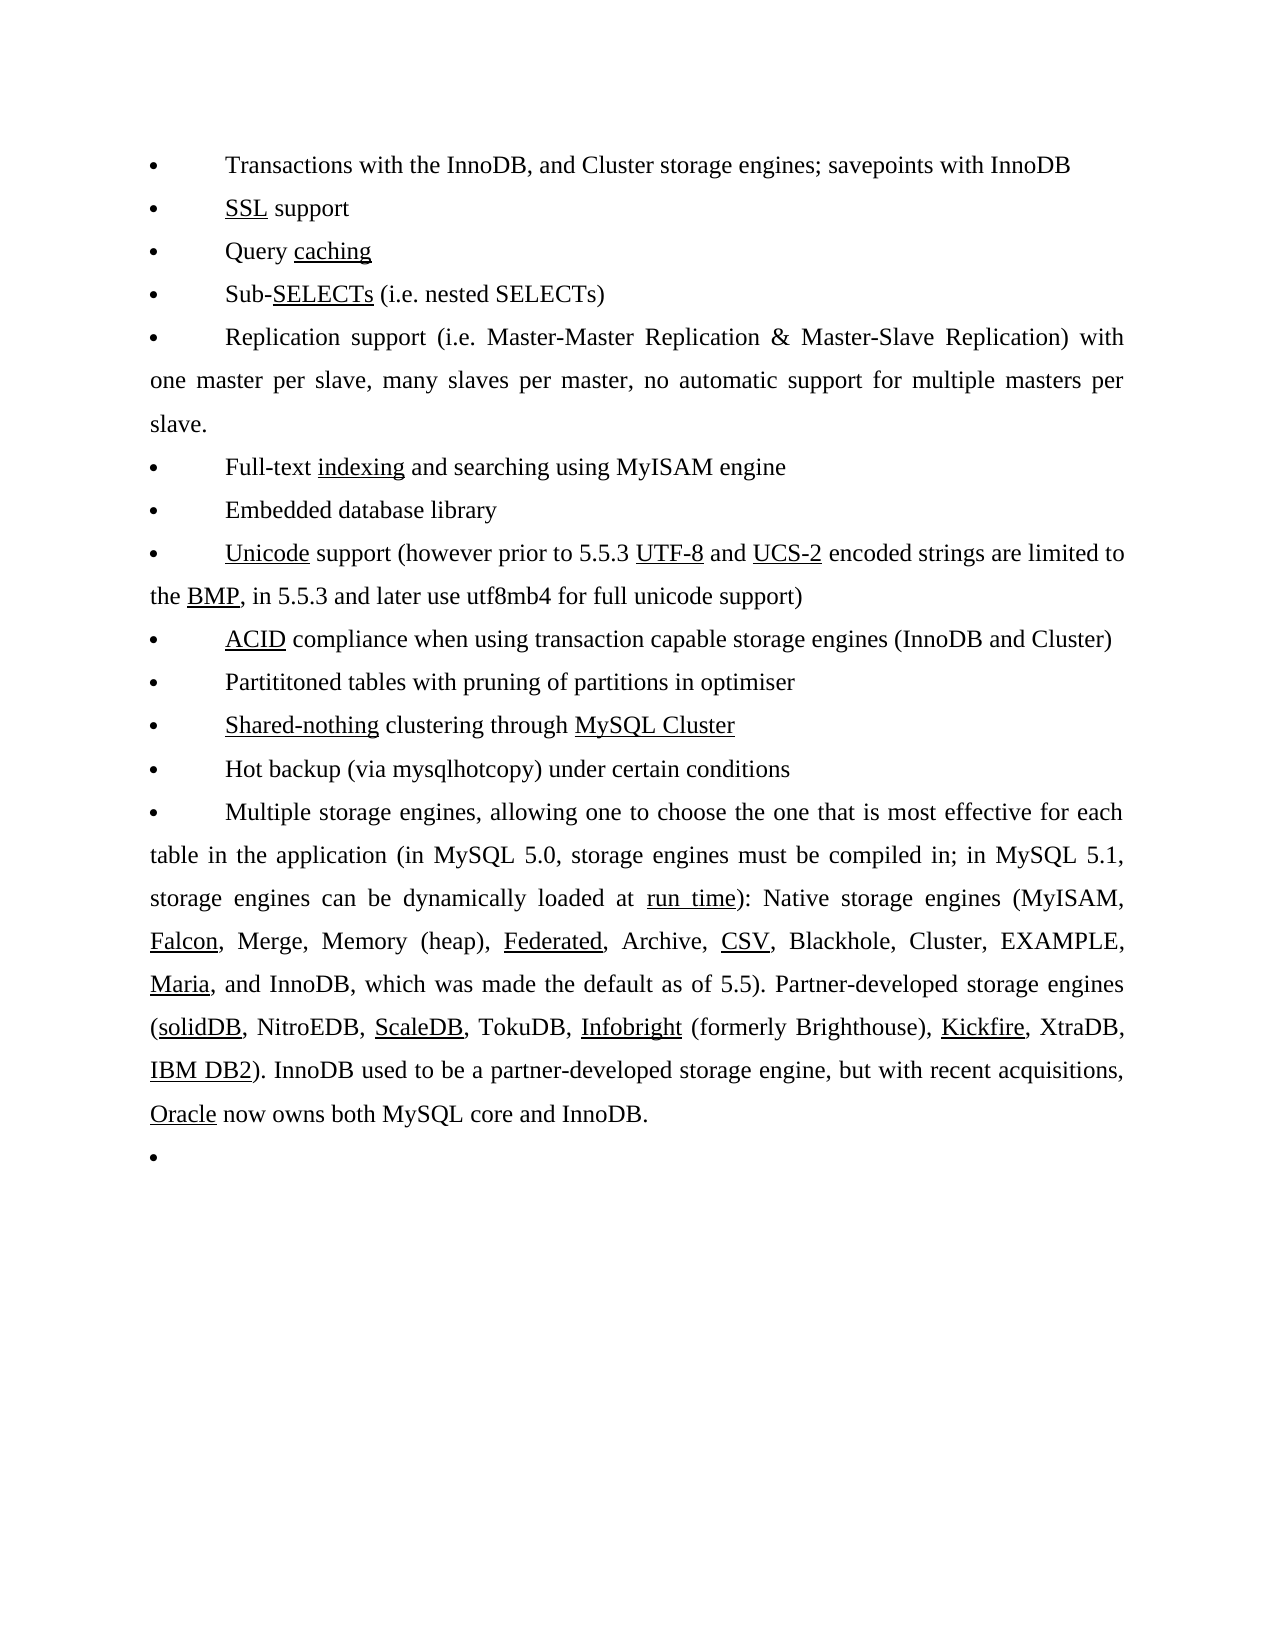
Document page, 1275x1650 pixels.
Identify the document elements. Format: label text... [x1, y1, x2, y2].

list Shared-nothing clustering through MySQL Cluster [150, 711, 1125, 739]
list Unicode support (however prior to 5.5.3 UTF-8 and UCS-2 encoded strings are limited to the BMP, in 5.5.3 and later use utf8mb4 for full unicode support) [150, 538, 1125, 610]
list Query caching [150, 236, 1125, 265]
list Transactions with the InnoDB, and Cluster storage engines; savepoints with InnoDB [150, 150, 1125, 179]
list Hot backup (via mysqlhotcopy) under certain conditions [150, 754, 1125, 782]
list Replication support (i.e. Master-Master Replication & Master-Slave Replication) with one master per slave, many slaves per master, no automatic support for multiple masters per slave. [150, 322, 1125, 437]
list Multiple storage engines, allowing one to choose the one that is most effective for each table in the application (in MySQL 5.0, storage engines must be compiled in; in MySQL 5.1, storage engines can be dynamically loaded at run time): Native storage engines (MyISAM, Falcon, Merge, Memory (heap), Federated, Archive, CSV, Blackhole, Cluster, EXAMPLE, Maria, and InnoDB, which was made the default as of 5.5). Partner-developed storage engines (solidDB, NitroEDB, ScaleDB, TokuDB, Infobright (formerly Brighthouse), Kickfire, XtraDB, IBM DB2). InnoDB used to be a partner-developed storage engine, but with recent acquisitions, Oracle now owns both MySQL core and InnoDB. [150, 797, 1125, 1127]
list Full-text indexing and searching using MyISAM engine [150, 452, 1125, 481]
list Embedded database library [150, 495, 1125, 524]
list Partititoned tables with pruning of partitions in optimiser [150, 667, 1125, 696]
list SSL support [150, 193, 1125, 222]
list ACID compliance when using transaction capable storage engines (InnoDB and Cluster) [150, 624, 1125, 653]
list Sub-SELECTs (i.e. nested SELECTs) [150, 279, 1125, 308]
